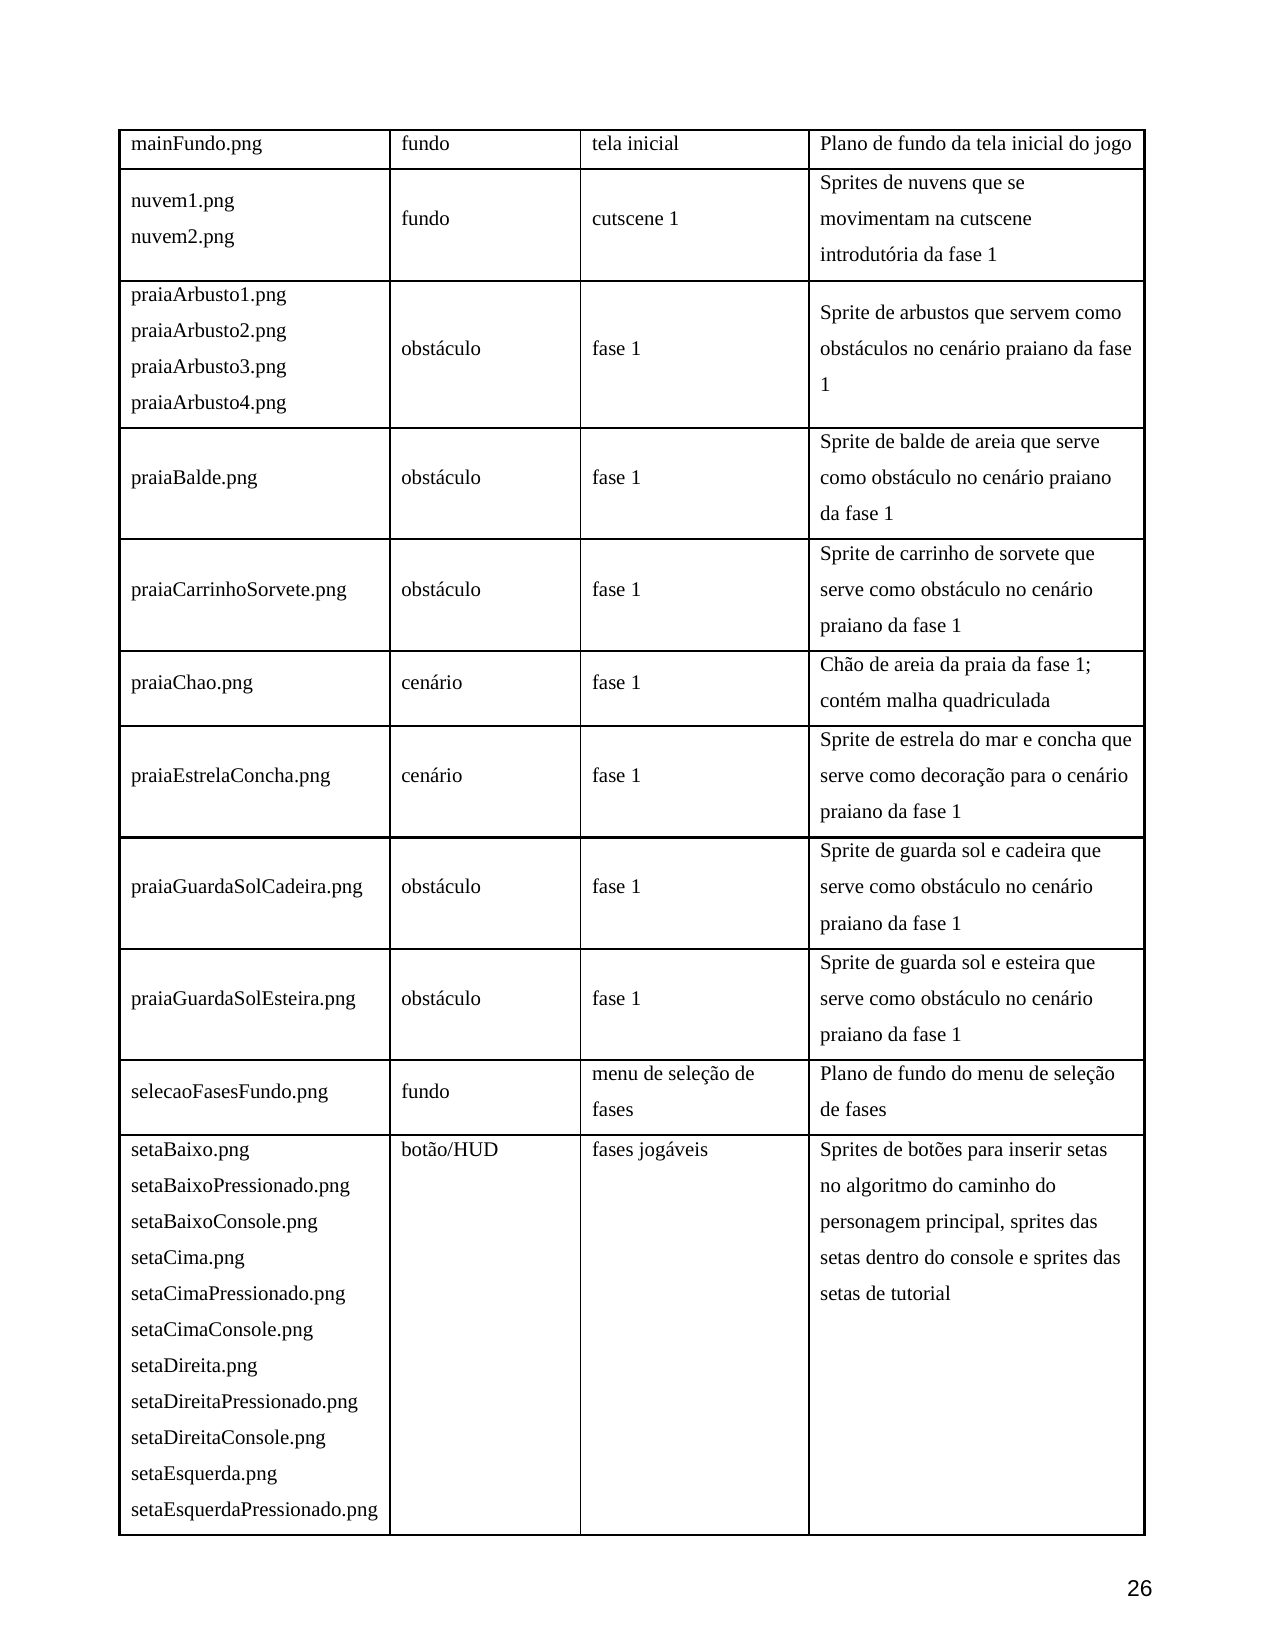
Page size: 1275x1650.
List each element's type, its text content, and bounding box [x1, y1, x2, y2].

table_cell praiaArbusto1.png praiaArbusto2.png praiaArbusto3.png praiaArbusto4.png [121, 282, 389, 427]
table_cell praiaBalde.png [121, 429, 389, 538]
table_cell selecaoFasesFundo.png [121, 1061, 389, 1134]
table_cell praiaEstrelaConcha.png [121, 727, 389, 836]
table_cell Sprite de carrinho de sorvete que serve como obstáculo no cenário praiano da fase 1 [810, 540, 1143, 650]
table_cell obstáculo [391, 839, 580, 948]
table_cell botão/HUD [391, 1136, 580, 1534]
table_cell praiaCarrinhoSorvete.png [121, 540, 389, 650]
table_cell fundo [391, 131, 580, 168]
table_cell Chão de areia da praia da fase 1; contém malha quadriculada [810, 652, 1143, 725]
table_cell obstáculo [391, 540, 580, 650]
table_cell obstáculo [391, 429, 580, 538]
table_cell fase 1 [581, 839, 808, 948]
table_cell mainFundo.png [121, 131, 389, 168]
table_cell menu de seleção de fases [581, 1061, 808, 1134]
table_cell praiaChao.png [121, 652, 389, 725]
table_cell Sprites de nuvens que se movimentam na cutscene introdutória da fase 1 [810, 170, 1143, 279]
table_cell Sprite de guarda sol e cadeira que serve como obstáculo no cenário praiano da fase 1 [810, 839, 1143, 948]
table_cell obstáculo [391, 950, 580, 1059]
table_cell obstáculo [391, 282, 580, 427]
table_cell fundo [391, 1061, 580, 1134]
table_cell nuvem1.png nuvem2.png [121, 170, 389, 279]
table_cell fase 1 [581, 540, 808, 650]
table_cell cutscene 1 [581, 170, 808, 279]
table_cell fase 1 [581, 950, 808, 1059]
table_cell tela inicial [581, 131, 808, 168]
table_cell Plano de fundo da tela inicial do jogo [810, 131, 1143, 168]
table_cell fase 1 [581, 429, 808, 538]
table_cell Sprite de arbustos que servem como obstáculos no cenário praiano da fase 1 [810, 282, 1143, 427]
table_cell fase 1 [581, 652, 808, 725]
table_cell praiaGuardaSolEsteira.png [121, 950, 389, 1059]
table_cell fases jogáveis [581, 1136, 808, 1534]
table_cell fase 1 [581, 282, 808, 427]
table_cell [810, 1136, 1143, 1534]
table_cell cenário [391, 727, 580, 836]
table_cell praiaGuardaSolCadeira.png [121, 839, 389, 948]
table_cell fase 1 [581, 727, 808, 836]
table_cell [121, 1136, 389, 1534]
table_cell Sprite de balde de areia que serve como obstáculo no cenário praiano da fase 1 [810, 429, 1143, 538]
table_cell Sprite de guarda sol e esteira que serve como obstáculo no cenário praiano da fase 1 [810, 950, 1143, 1059]
table_cell Plano de fundo do menu de seleção de fases [810, 1061, 1143, 1134]
table_cell fundo [391, 170, 580, 279]
table_cell Sprite de estrela do mar e concha que serve como decoração para o cenário praiano da fase 1 [810, 727, 1143, 836]
table_cell cenário [391, 652, 580, 725]
